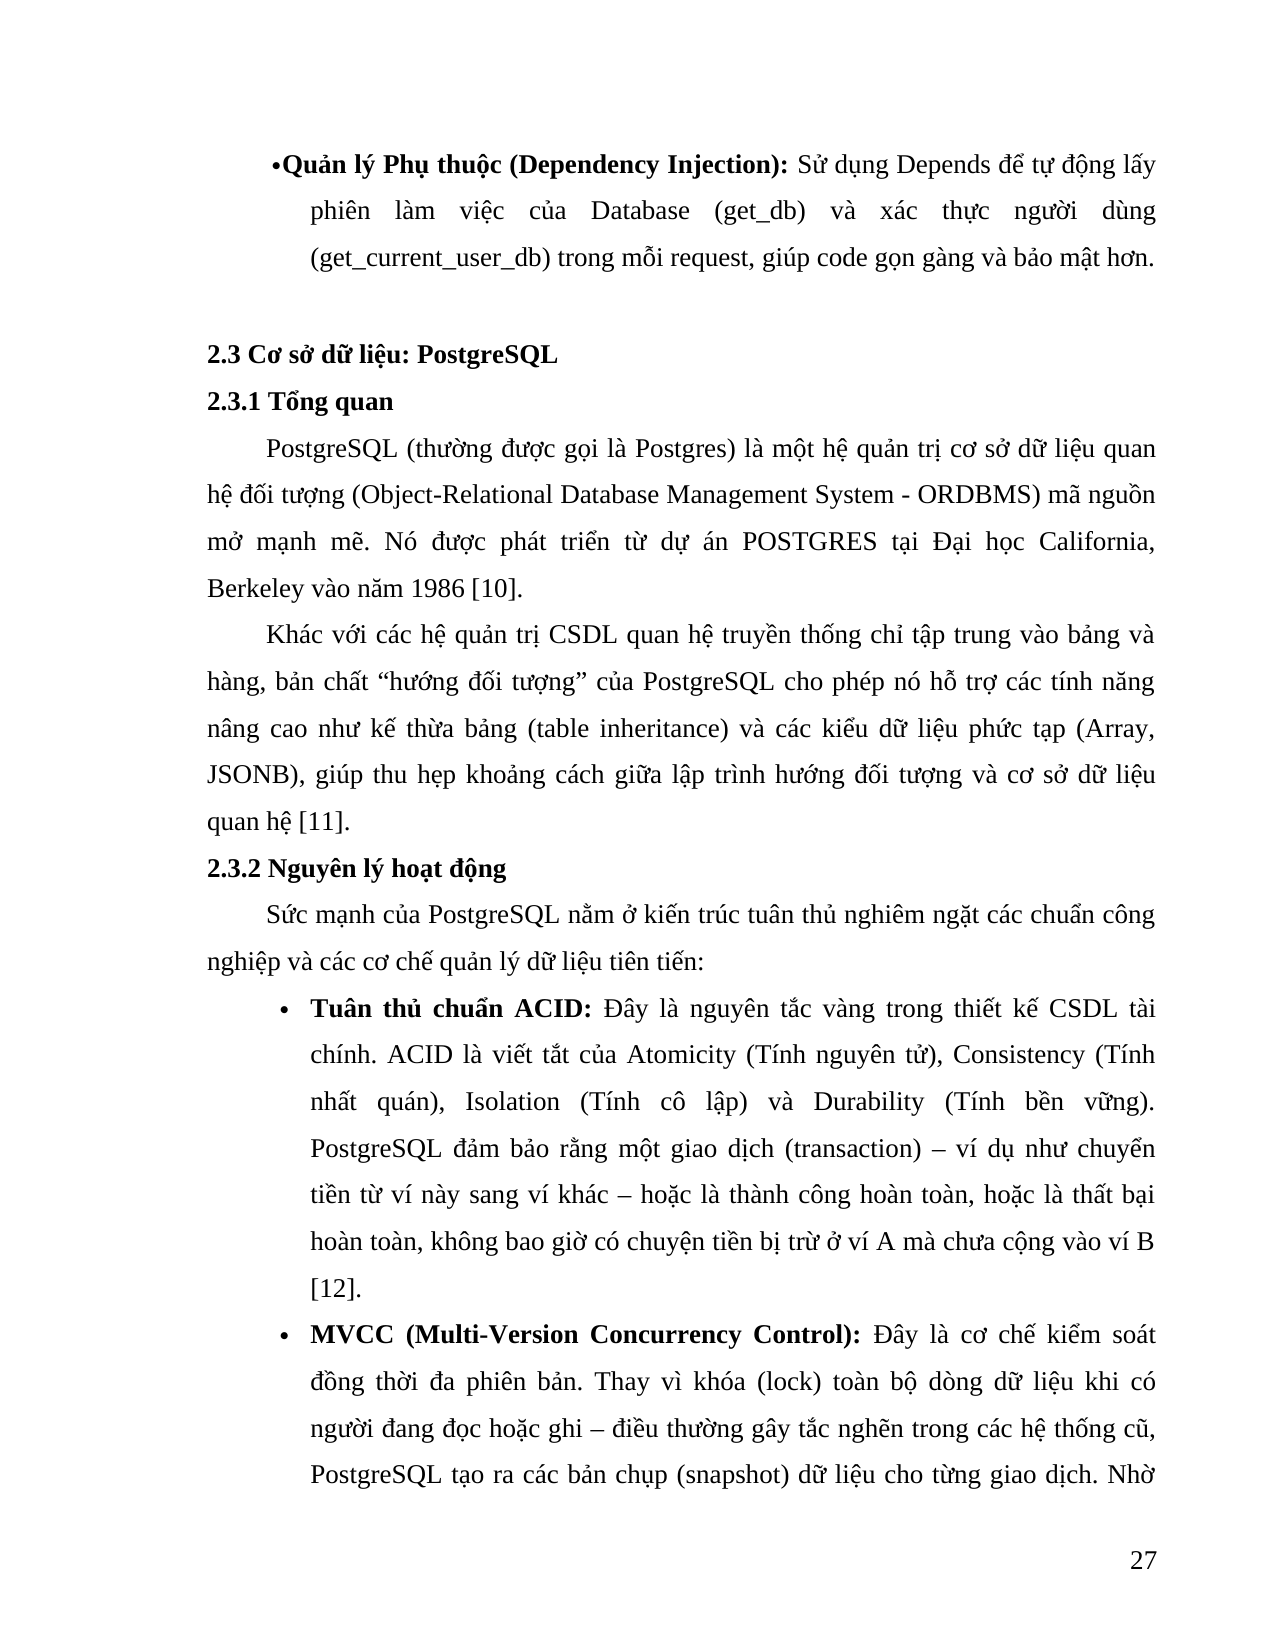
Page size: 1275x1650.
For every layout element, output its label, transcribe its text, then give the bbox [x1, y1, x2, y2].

text PostgreSQL (thường được gọi là Postgres) là một hệ quản trị cơ sở dữ liệu quan hệ đối tượng (Object-Relational Database Management System - ORDBMS) mã nguồn mở mạnh mẽ. Nó được phát triển từ dự án POSTGRES tại Đại học California, Berkeley vào năm 1986 [10]. [207, 432, 1157, 603]
text Sức mạnh của PostgreSQL nằm ở kiến trúc tuân thủ nghiêm ngặt các chuẩn công nghiệp và các cơ chế quản lý dữ liệu tiên tiến: [207, 898, 1157, 976]
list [281, 1318, 1157, 1490]
list Quản lý Phụ thuộc (Dependency Injection): Sử dụng Depends để tự động lấy phiên làm việc của Database (get_db) và xác thực người dùng (get_current_user_db) trong mỗi request, giúp code gọn gàng và bảo mật hơn. [273, 148, 1157, 272]
text 2.3.1 Tổng quan [207, 385, 1157, 416]
text 2.3.2 Nguyên lý hoạt động [207, 852, 1157, 883]
text Khác với các hệ quản trị CSDL quan hệ truyền thống chỉ tập trung vào bảng và hàng, bản chất “hướng đối tượng” của PostgreSQL cho phép nó hỗ trợ các tính năng nâng cao như kế thừa bảng (table inheritance) và các kiểu dữ liệu phức tạp (Array, JSONB), giúp thu hẹp khoảng cách giữa lập trình hướng đối tượng và cơ sở dữ liệu quan hệ [11]. [207, 618, 1157, 836]
list Tuân thủ chuẩn ACID: Đây là nguyên tắc vàng trong thiết kế CSDL tài chính. ACID là viết tắt của Atomicity (Tính nguyên tử), Consistency (Tính nhất quán), Isolation (Tính cô lập) và Durability (Tính bền vững). PostgreSQL đảm bảo rằng một giao dịch (transaction) – ví dụ như chuyển tiền từ ví này sang ví khác – hoặc là thành công hoàn toàn, hoặc là thất bại hoàn toàn, không bao giờ có chuyện tiền bị trừ ở ví A mà chưa cộng vào ví B [12]. [281, 992, 1157, 1303]
subtitle 2.3 Cơ sở dữ liệu: PostgreSQL [207, 338, 1157, 370]
